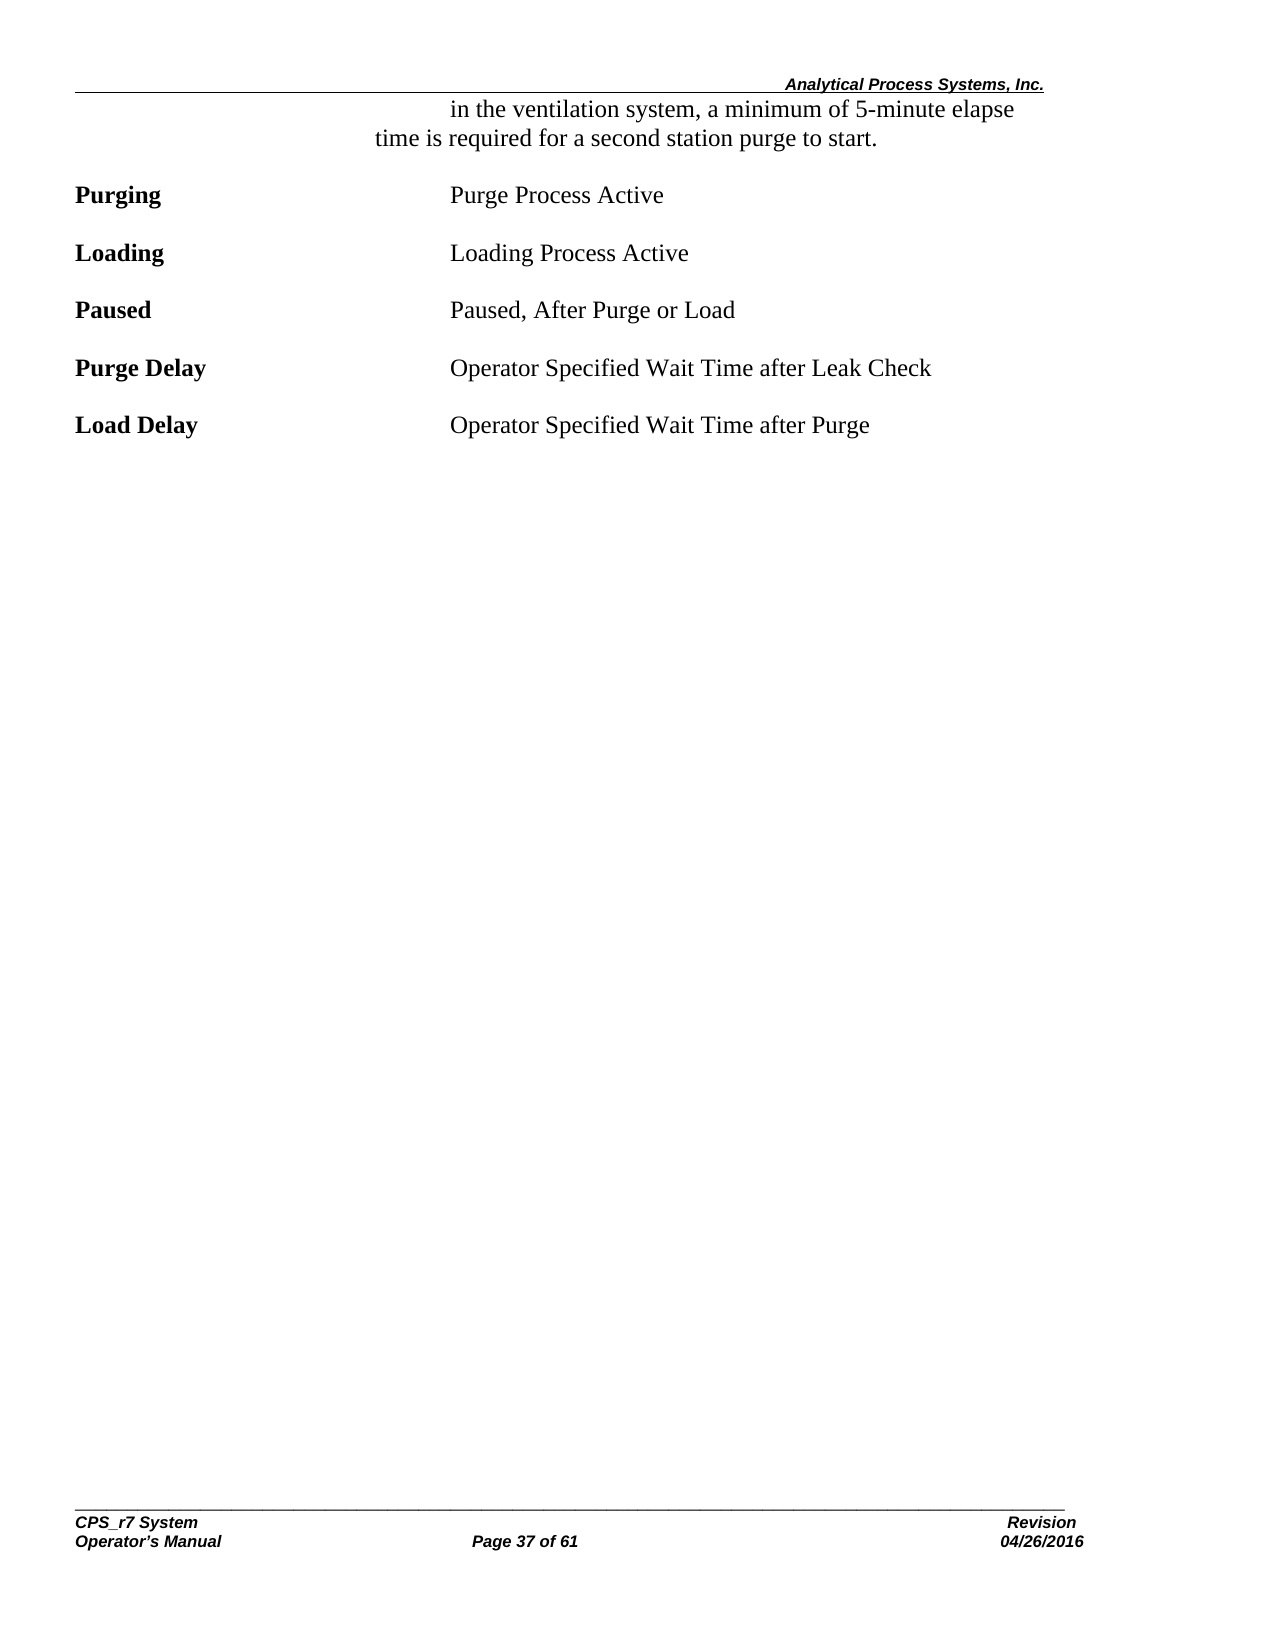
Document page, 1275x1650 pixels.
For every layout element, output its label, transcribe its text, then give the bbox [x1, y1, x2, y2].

text in the ventilation system, a minimum of 5-minute elapse time is required for a second station purge to start. [75, 94, 1200, 152]
text Loading Loading Process Active [75, 238, 1200, 267]
text Purging Purge Process Active [75, 180, 1200, 209]
text Purge Delay Operator Specified Wait Time after Leak Check [75, 353, 1200, 382]
text Paused Paused, After Purge or Load [75, 295, 1200, 324]
text Load Delay Operator Specified Wait Time after Purge [75, 410, 1200, 439]
